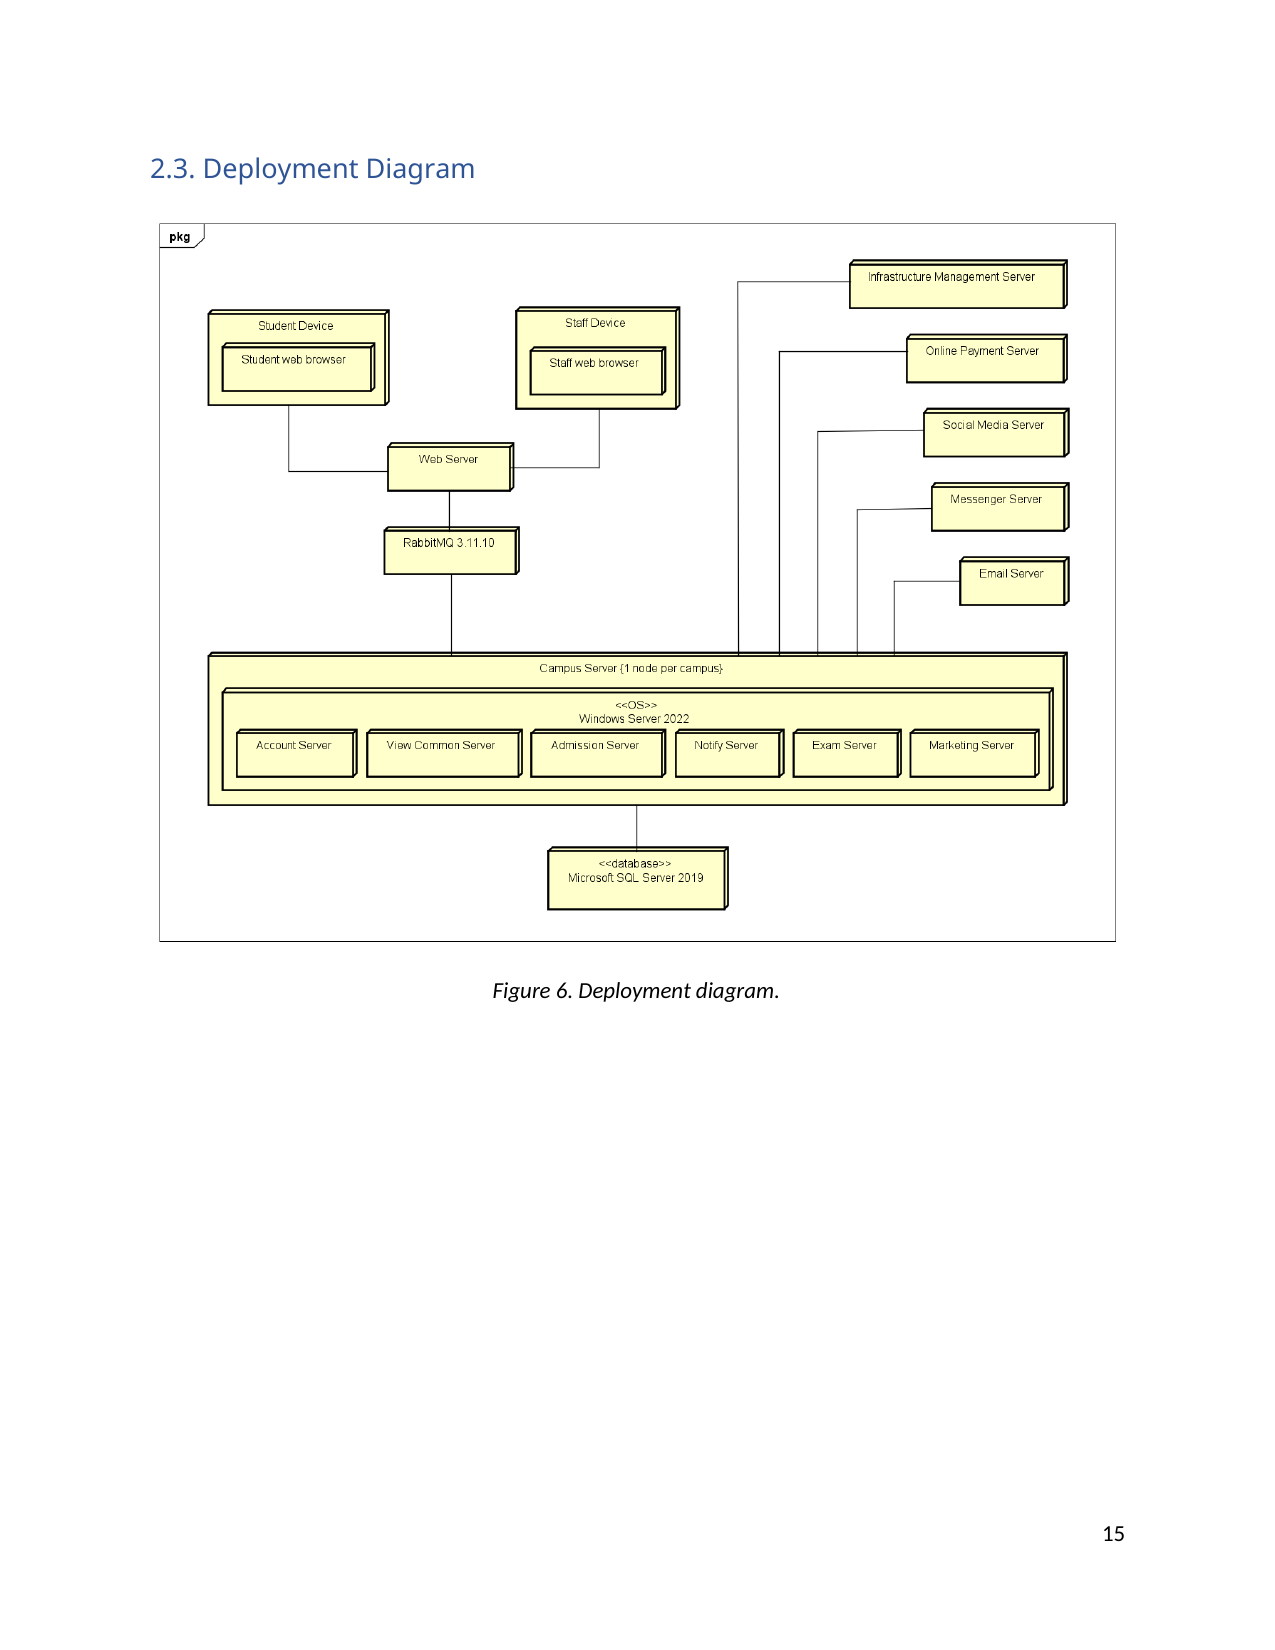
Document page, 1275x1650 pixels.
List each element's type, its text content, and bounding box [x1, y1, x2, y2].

text Figure 6. Deployment diagram. [150, 976, 1125, 1004]
picture [150, 214, 1125, 950]
subtitle 2.3. Deployment Diagram [150, 150, 1125, 187]
